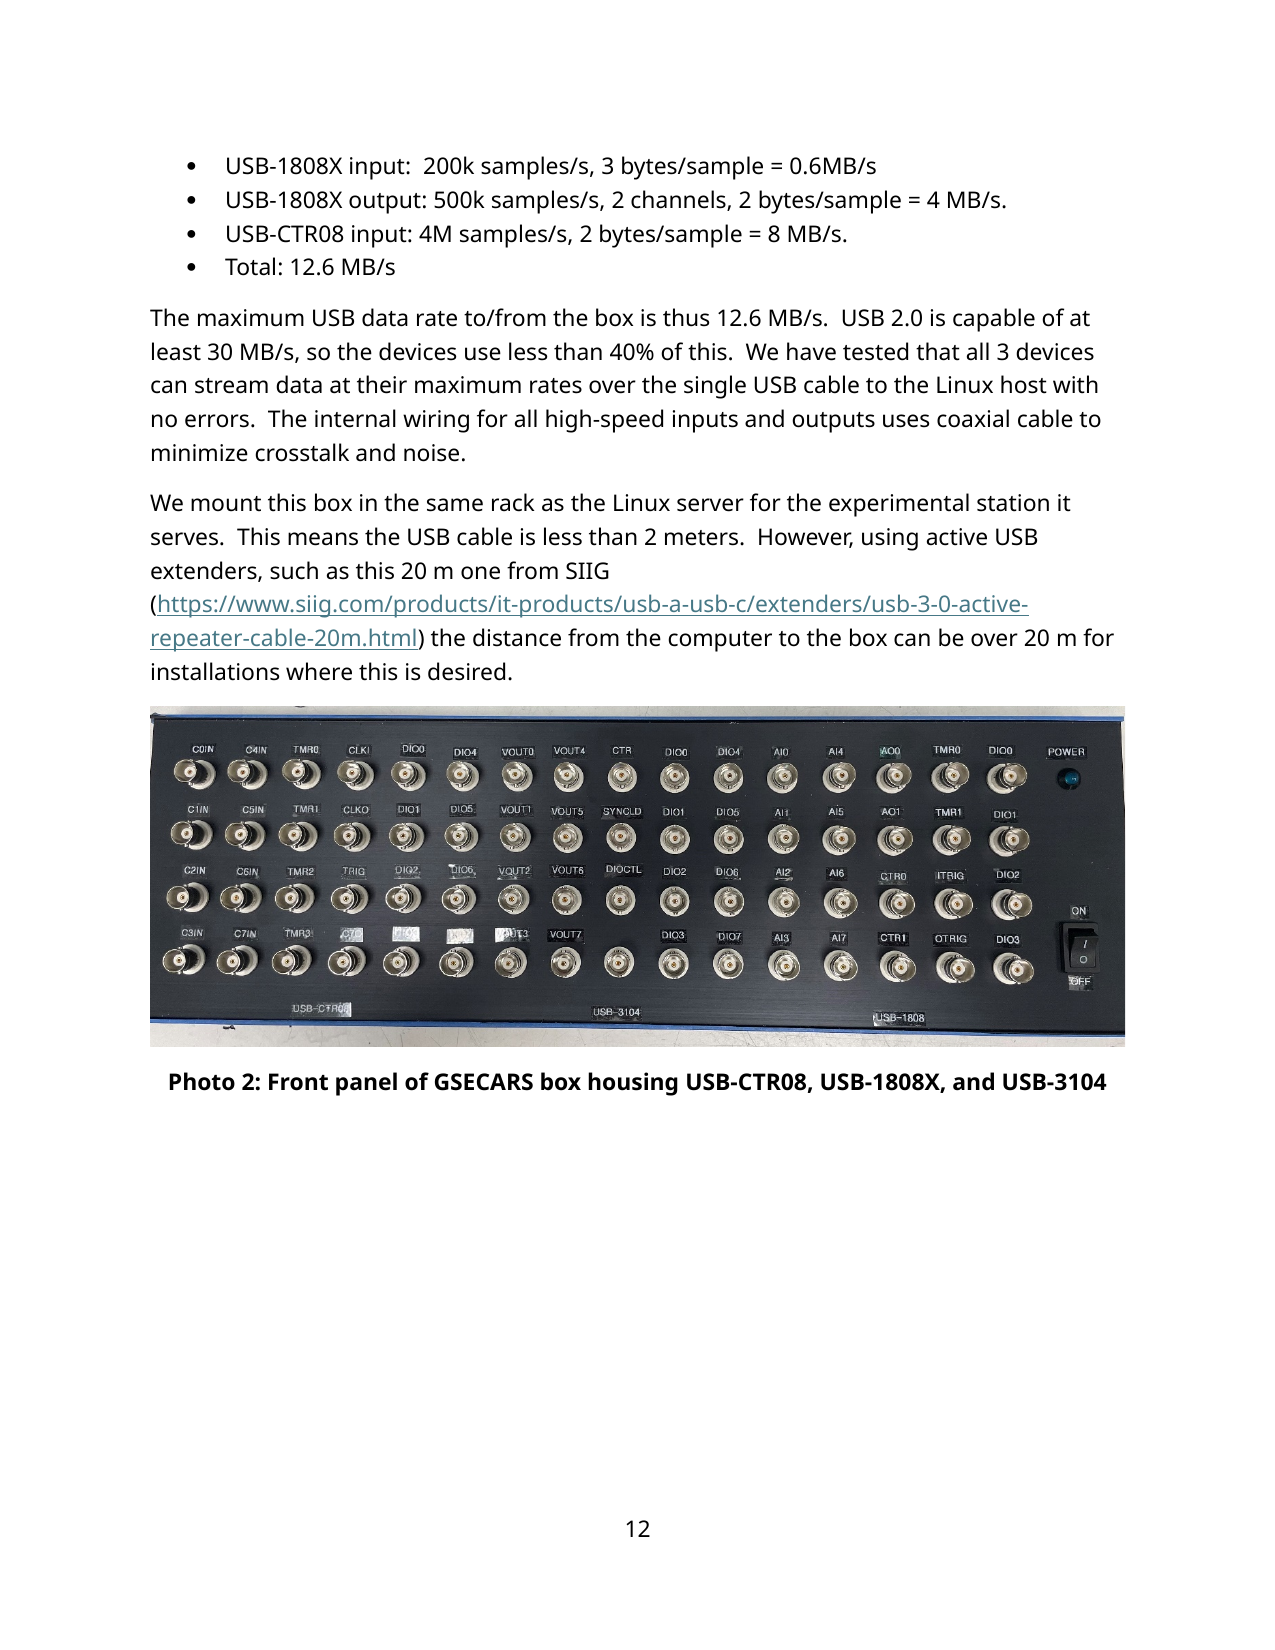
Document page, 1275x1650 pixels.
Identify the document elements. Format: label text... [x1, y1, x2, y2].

list USB-CTR08 input: 4M samples/s, 2 bytes/sample = 8 MB/s. [187, 217, 1125, 249]
list Total: 12.6 MB/s [187, 251, 1125, 282]
list USB-1808X output: 500k samples/s, 2 channels, 2 bytes/sample = 4 MB/s. [187, 184, 1125, 215]
picture [150, 706, 1125, 1047]
list USB-1808X input: 200k samples/s, 3 bytes/sample = 0.6MB/s [187, 150, 1125, 181]
text The maximum USB data rate to/from the box is thus 12.6 MB/s. USB 2.0 is capable of at least 30 MB/s, so the devices use less than 40% of this. We have tested that all 3 devices can stream data at their maximum rates over the single USB cable to the Linux host with no errors. The internal wiring for all high-speed inputs and outputs uses coaxial cable to minimize crosstalk and noise. [150, 302, 1125, 468]
text We mount this box in the same rack as the Linux server for the experimental station it serves. This means the USB cable is less than 2 meters. However, using active USB extenders, such as this 20 m one from SIIG (https://www.siig.com/products/it-products/usb-a-usb-c/extenders/usb-3-0-active-repeater-cable-20m.html) the distance from the computer to the box can be over 20 m for installations where this is desired. [150, 487, 1125, 687]
text Photo 2: Front panel of GSECARS box housing USB-CTR08, USB-1808X, and USB-3104 [150, 1066, 1125, 1097]
